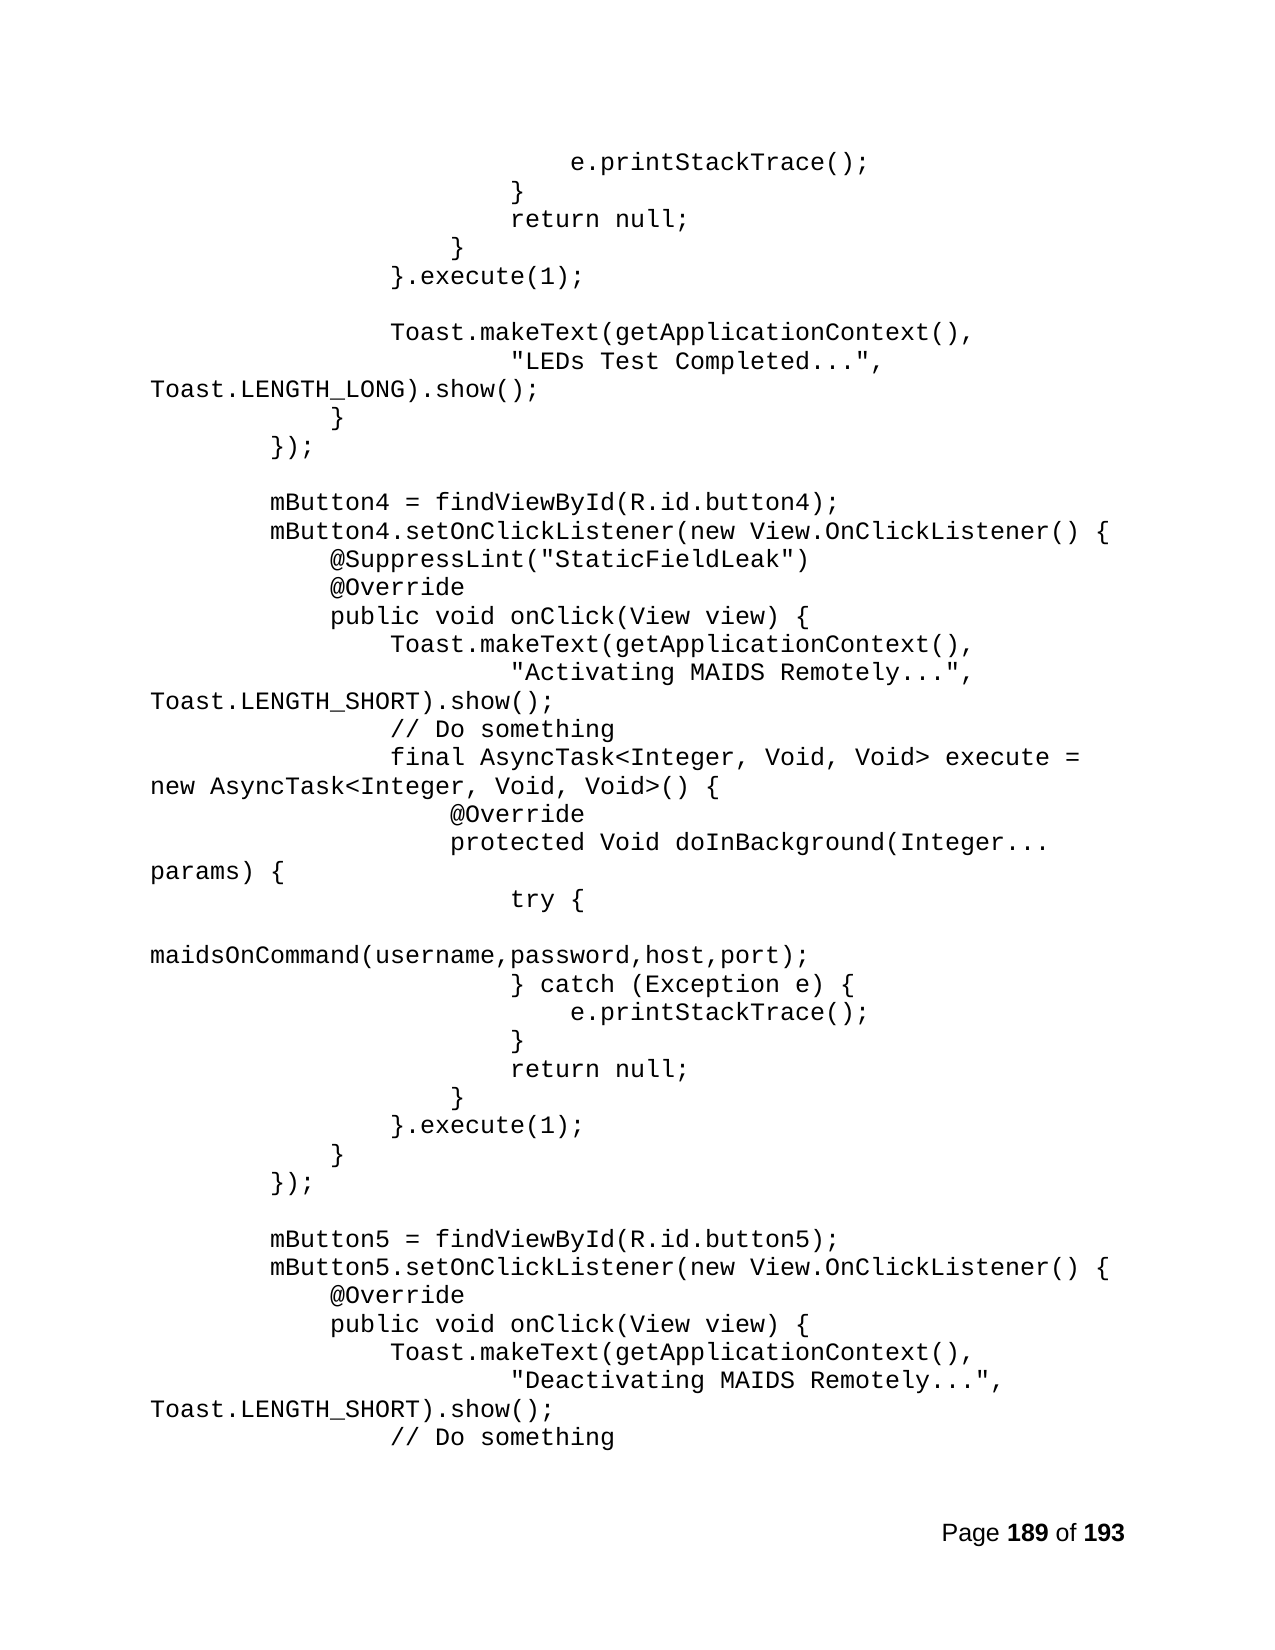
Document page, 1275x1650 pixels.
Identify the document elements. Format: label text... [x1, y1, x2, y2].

text @Override [150, 802, 1125, 830]
text e.printStackTrace(); [150, 150, 1125, 178]
text final AsyncTask<Integer, Void, Void> execute = new AsyncTask<Integer, Void, Void>() { [150, 745, 1125, 802]
text public void onClick(View view) { [150, 603, 1125, 632]
text }); [150, 433, 1125, 462]
text return null; [150, 1056, 1125, 1085]
text Toast.makeText(getApplicationContext(), [150, 320, 1125, 348]
text } [150, 235, 1125, 263]
text } [150, 1028, 1125, 1056]
text @SuppressLint("StaticFieldLeak") [150, 547, 1125, 575]
text mButton4 = findViewById(R.id.button4); [150, 490, 1125, 518]
text "Deactivating MAIDS Remotely...", Toast.LENGTH_SHORT).show(); [150, 1368, 1125, 1425]
text return null; [150, 207, 1125, 235]
text maidsOnCommand(username,password,host,port); [150, 915, 1125, 971]
text @Override [150, 575, 1125, 603]
text e.printStackTrace(); [150, 1000, 1125, 1028]
text Toast.makeText(getApplicationContext(), [150, 632, 1125, 660]
text mButton5 = findViewById(R.id.button5); [150, 1226, 1125, 1255]
text "Activating MAIDS Remotely...", Toast.LENGTH_SHORT).show(); [150, 660, 1125, 717]
text }); [150, 1170, 1125, 1198]
text "LEDs Test Completed...", Toast.LENGTH_LONG).show(); [150, 348, 1125, 405]
text } [150, 178, 1125, 207]
text public void onClick(View view) { [150, 1311, 1125, 1340]
text protected Void doInBackground(Integer... params) { [150, 830, 1125, 887]
text }.execute(1); [150, 263, 1125, 292]
text @Override [150, 1283, 1125, 1311]
text Toast.makeText(getApplicationContext(), [150, 1340, 1125, 1368]
text } [150, 1141, 1125, 1170]
text } catch (Exception e) { [150, 971, 1125, 1000]
text }.execute(1); [150, 1113, 1125, 1141]
text mButton5.setOnClickListener(new View.OnClickListener() { [150, 1255, 1125, 1283]
text mButton4.setOnClickListener(new View.OnClickListener() { [150, 518, 1125, 547]
text } [150, 1085, 1125, 1113]
text } [150, 405, 1125, 433]
text // Do something [150, 1425, 1125, 1453]
text try { [150, 887, 1125, 915]
text // Do something [150, 717, 1125, 745]
